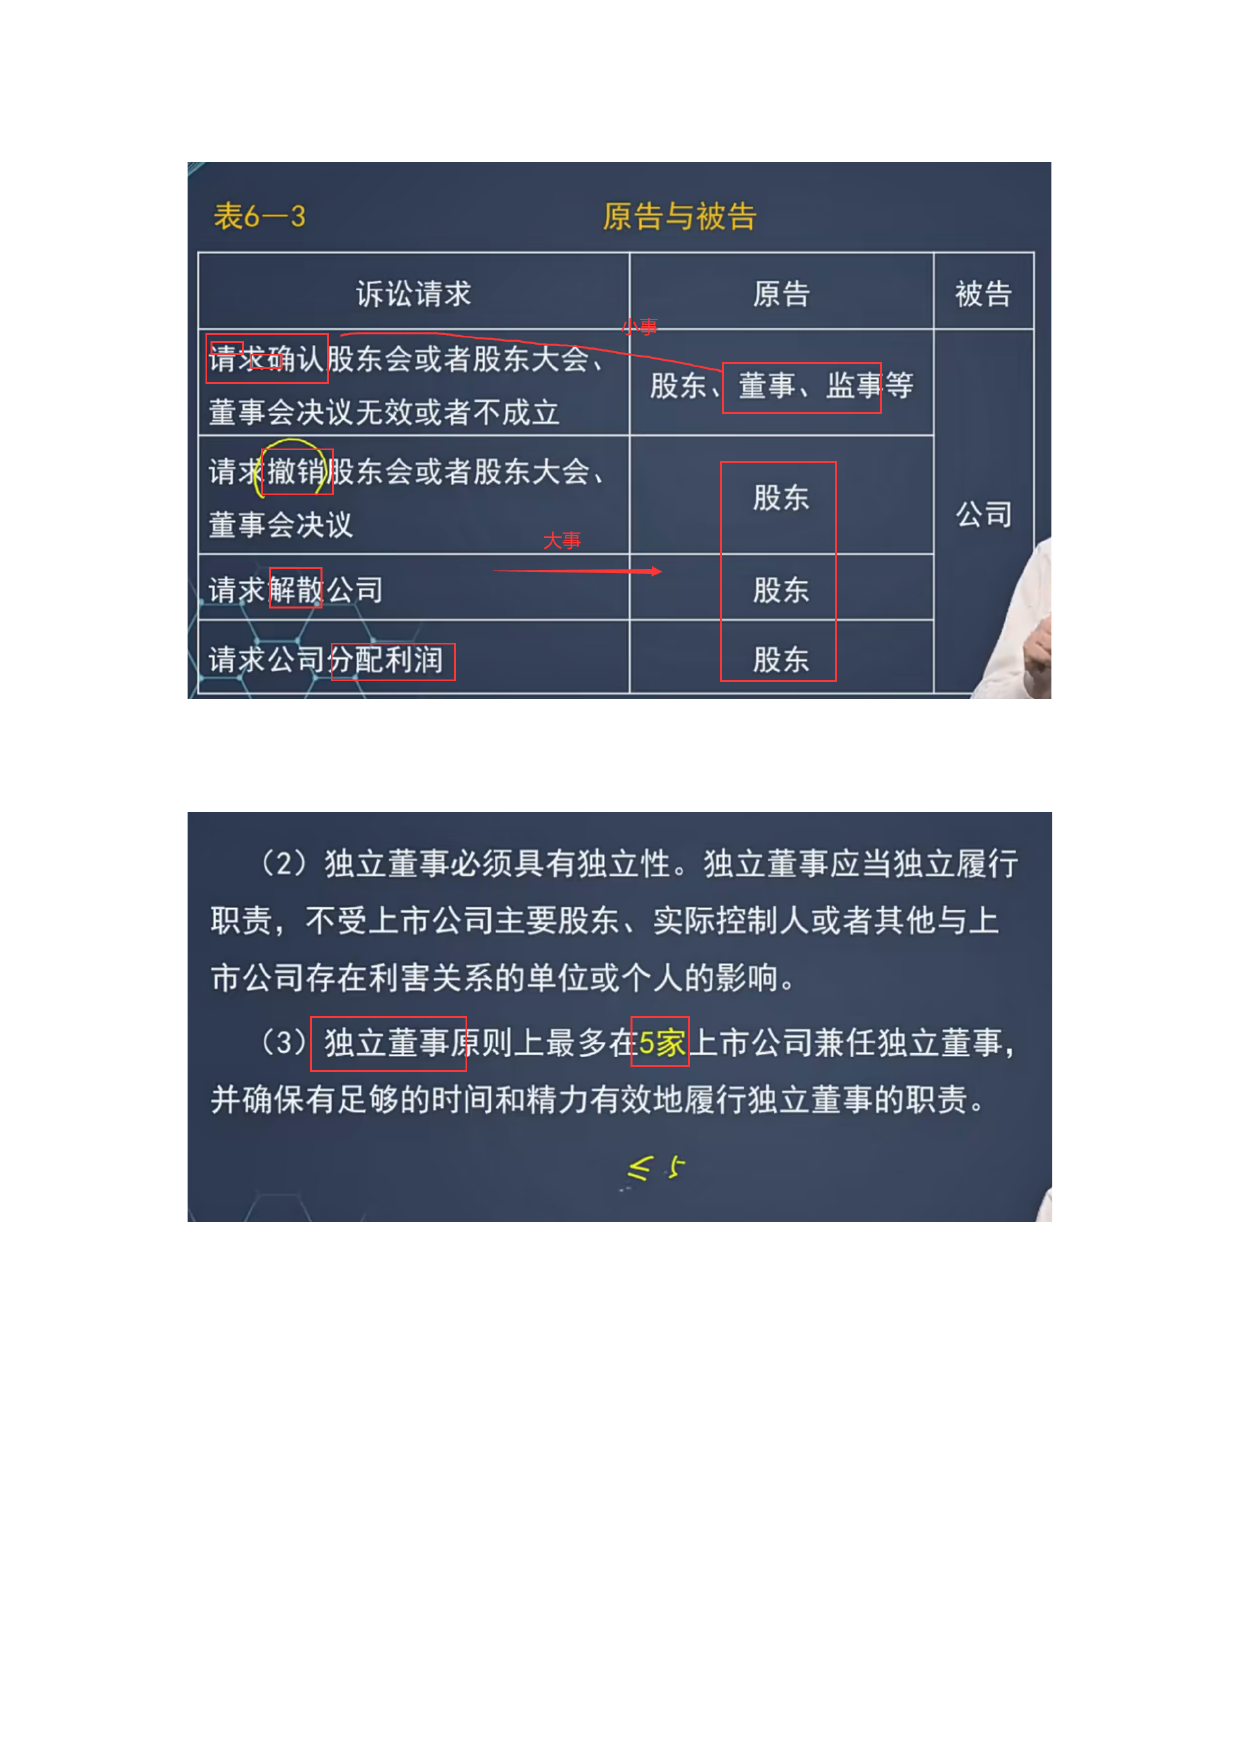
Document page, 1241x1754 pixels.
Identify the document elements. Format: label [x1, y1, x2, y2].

picture [187, 812, 1053, 1222]
picture [187, 162, 1052, 699]
